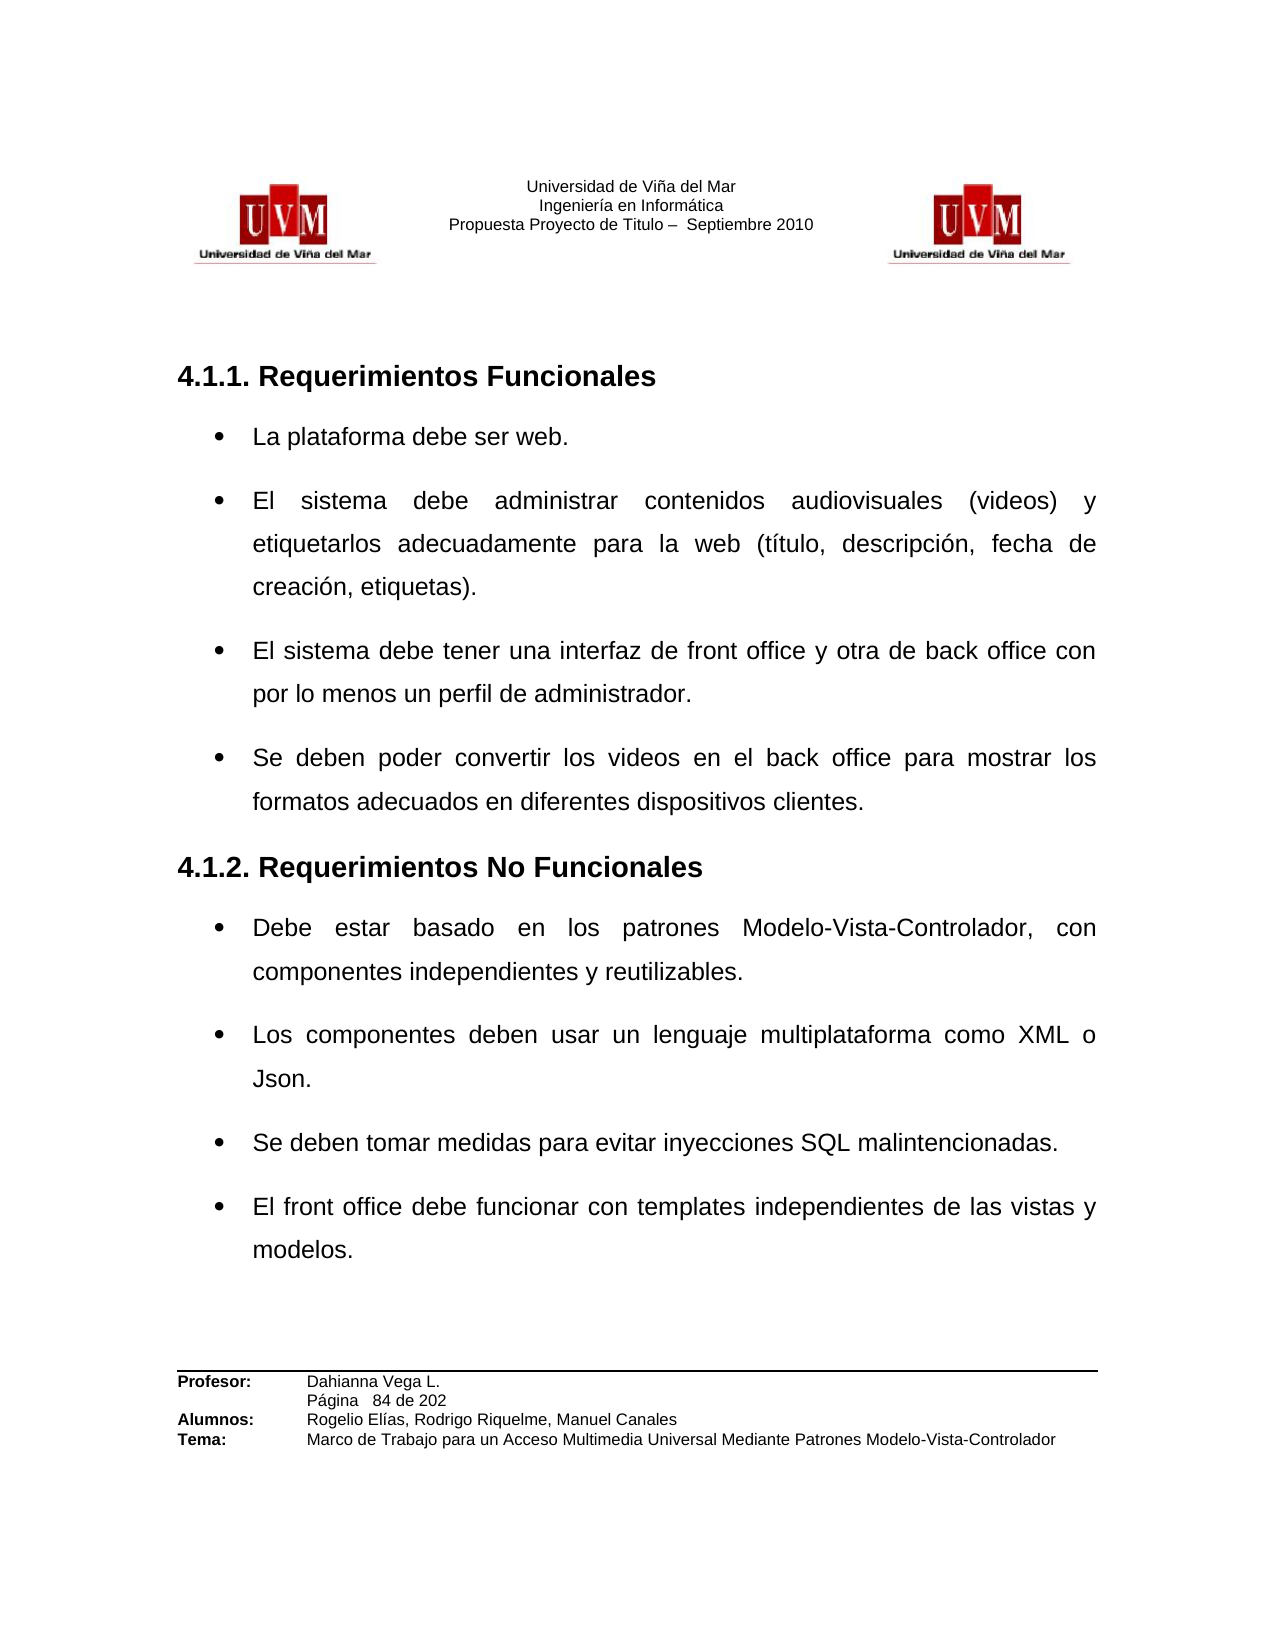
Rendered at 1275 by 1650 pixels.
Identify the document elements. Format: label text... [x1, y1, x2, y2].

subtitle 4.1.2. Requerimientos No Funcionales [177, 850, 1098, 884]
list Se deben tomar medidas para evitar inyecciones SQL malintencionadas. [215, 1128, 1098, 1156]
list La plataforma debe ser web. [215, 422, 1098, 451]
subtitle 4.1.1. Requerimientos Funcionales [177, 359, 1098, 392]
list Debe estar basado en los patrones Modelo-Vista-Controlador, con componentes independientes y reutilizables. [215, 913, 1098, 985]
list El sistema debe tener una interfaz de front office y otra de back office con por lo menos un perfil de administrador. [215, 636, 1098, 708]
picture [177, 176, 390, 267]
picture [871, 176, 1084, 267]
list El sistema debe administrar contenidos audiovisuales (videos) y etiquetarlos adecuadamente para la web (título, descripción, fecha de creación, etiquetas). [215, 486, 1098, 601]
list Se deben poder convertir los videos en el back office para mostrar los formatos adecuados en diferentes dispositivos clientes. [215, 743, 1098, 815]
list Los componentes deben usar un lenguaje multiplataforma como XML o Json. [215, 1020, 1098, 1092]
list El front office debe funcionar con templates independientes de las vistas y modelos. [215, 1192, 1098, 1264]
